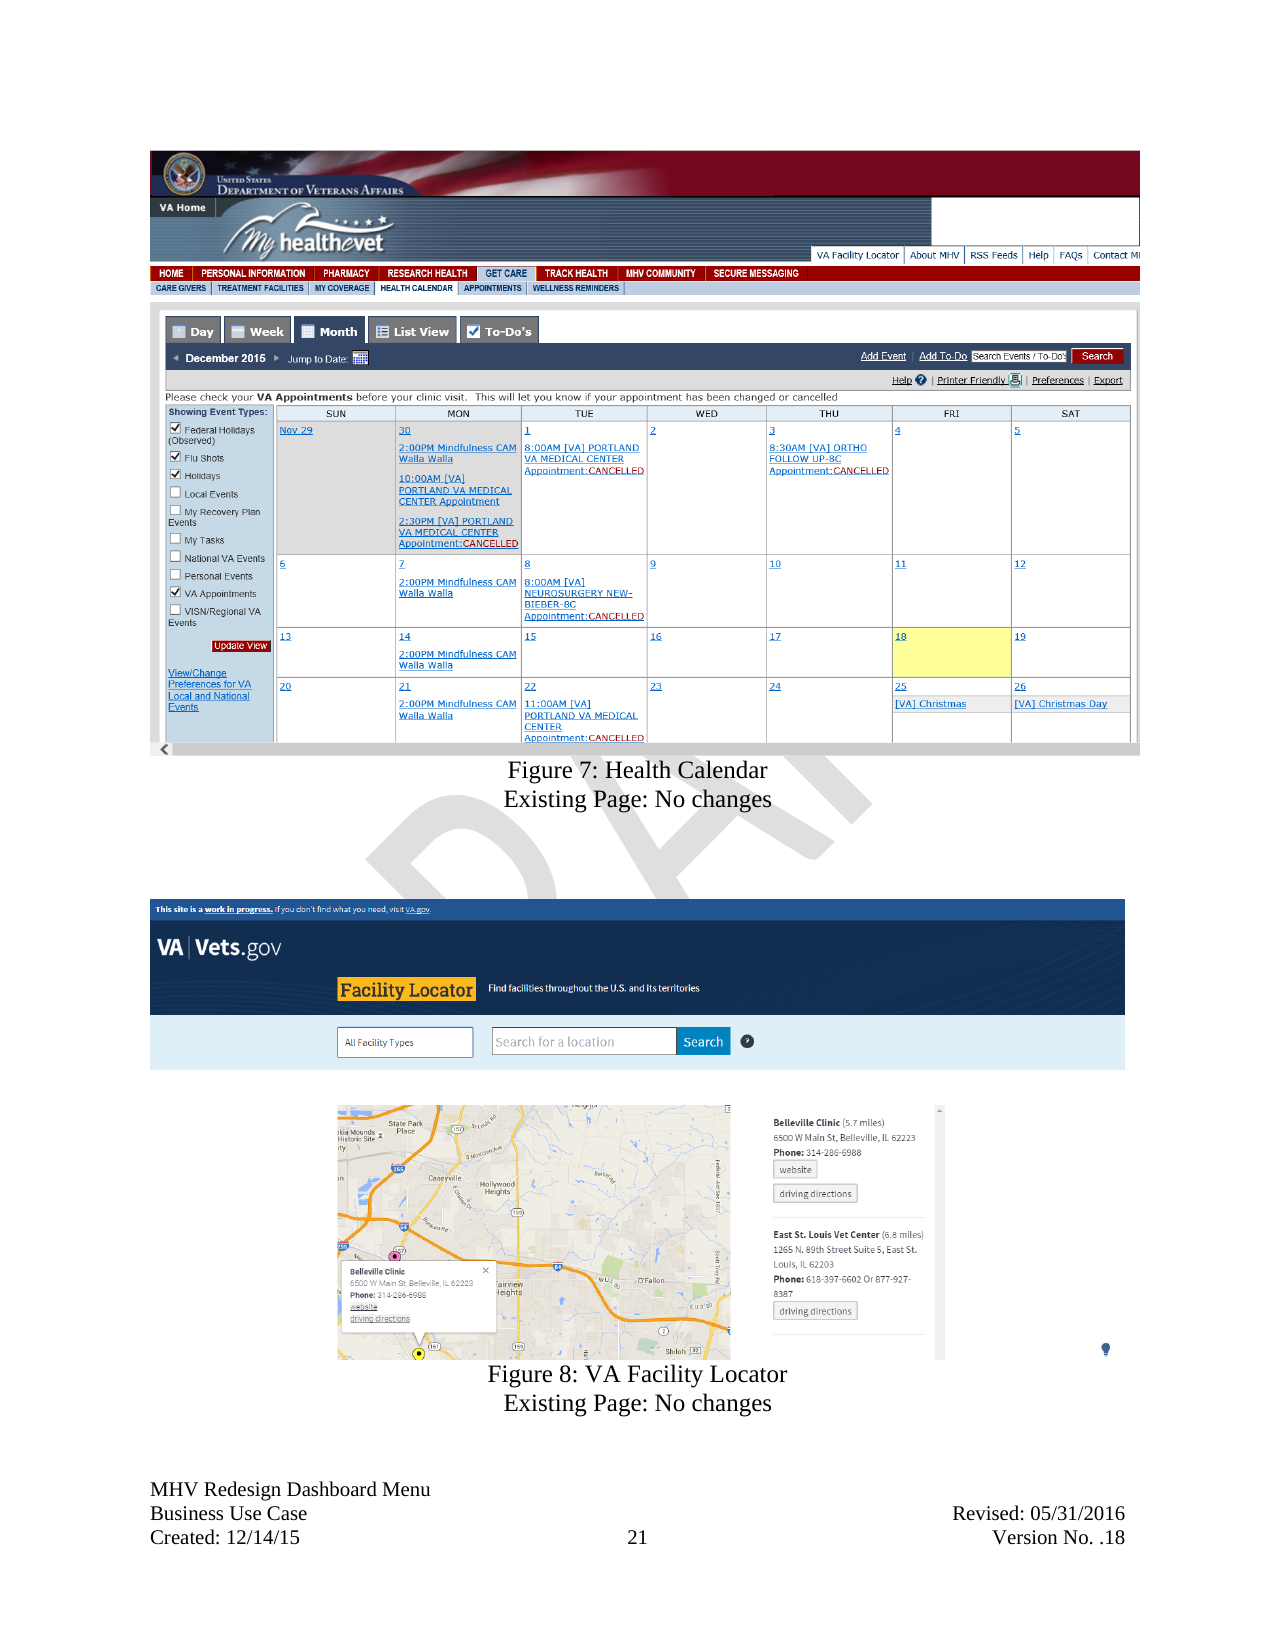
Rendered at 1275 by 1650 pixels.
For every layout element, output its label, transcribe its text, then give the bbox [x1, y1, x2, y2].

text Existing Page: No changes [150, 784, 1125, 813]
text Existing Page: No changes [150, 1388, 1125, 1417]
text Figure 8: VA Facility Locator [150, 1360, 1125, 1388]
picture [150, 150, 1140, 756]
text Figure 7: Health Calendar [150, 756, 1125, 784]
picture [150, 899, 1125, 1360]
